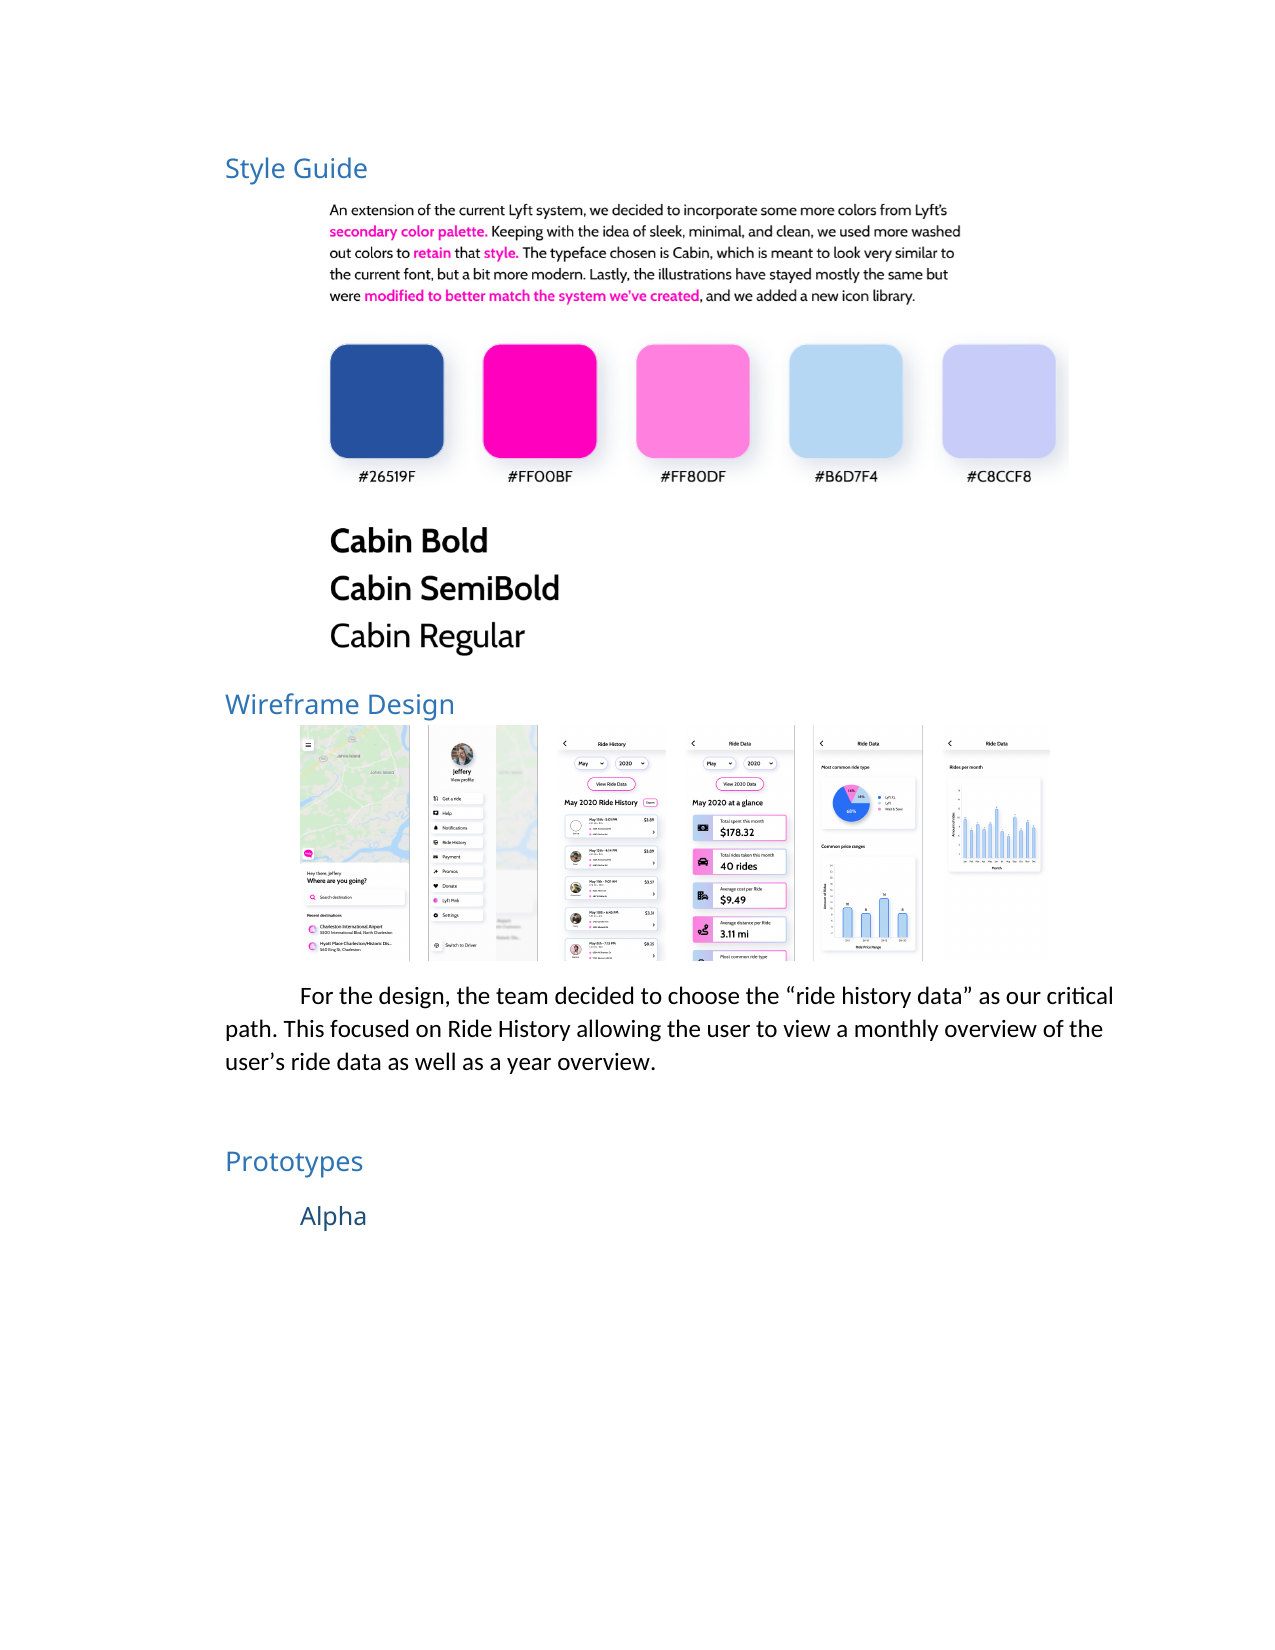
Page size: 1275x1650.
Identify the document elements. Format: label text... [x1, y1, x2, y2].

text For the design, the team decided to choose the “ride history data” as our critical path. This focused on Ride History allowing the user to view a monthly overview of the user’s ride data as well as a year overview. [225, 980, 1125, 1076]
text Alpha [300, 1198, 1125, 1233]
text Prototypes [187, 1142, 1125, 1179]
subtitle Wireframe Design [150, 685, 1125, 722]
subtitle Style Guide [150, 150, 1125, 187]
